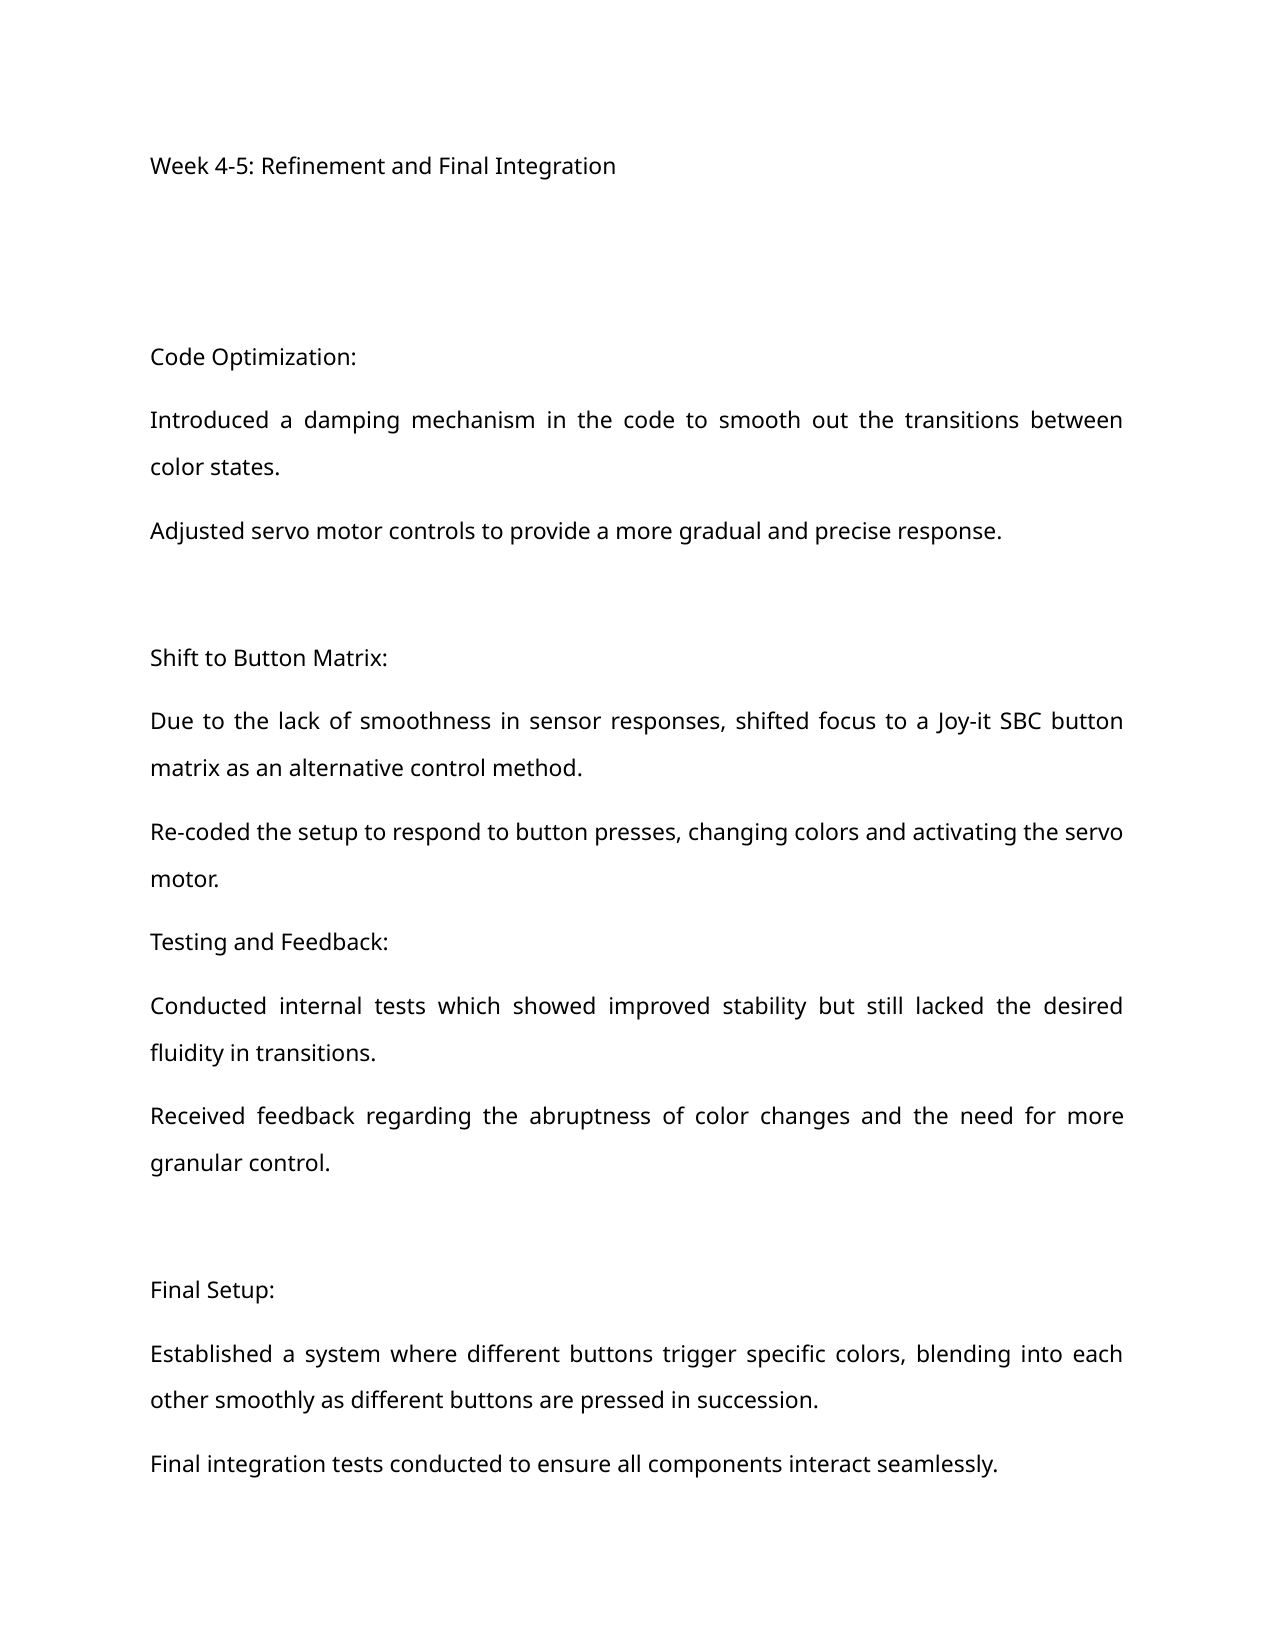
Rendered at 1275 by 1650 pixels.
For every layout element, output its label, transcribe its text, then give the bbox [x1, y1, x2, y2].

text Testing and Feedback: [150, 926, 1125, 957]
text Introduced a damping mechanism in the code to smooth out the transitions between color states. [150, 404, 1125, 482]
text Due to the lack of smoothness in sensor responses, shifted focus to a Joy-it SBC button matrix as an alternative control method. [150, 705, 1125, 783]
text Adjusted servo motor controls to provide a more gradual and precise response. [150, 514, 1125, 546]
text Shift to Button Matrix: [150, 642, 1125, 673]
text Code Optimization: [150, 341, 1125, 372]
text Re-coded the setup to respond to button presses, changing colors and activating the servo motor. [150, 816, 1125, 894]
text Established a system where different buttons trigger specific colors, blending into each other smoothly as different buttons are pressed in succession. [150, 1337, 1125, 1416]
text Final Setup: [150, 1274, 1125, 1305]
text Received feedback regarding the abruptness of color changes and the need for more granular control. [150, 1100, 1125, 1178]
text Final integration tests conducted to ensure all components interact seamlessly. [150, 1448, 1125, 1479]
text Conducted internal tests which showed improved stability but still lacked the desired fluidity in transitions. [150, 989, 1125, 1068]
text Week 4-5: Refinement and Final Integration [150, 150, 1125, 181]
